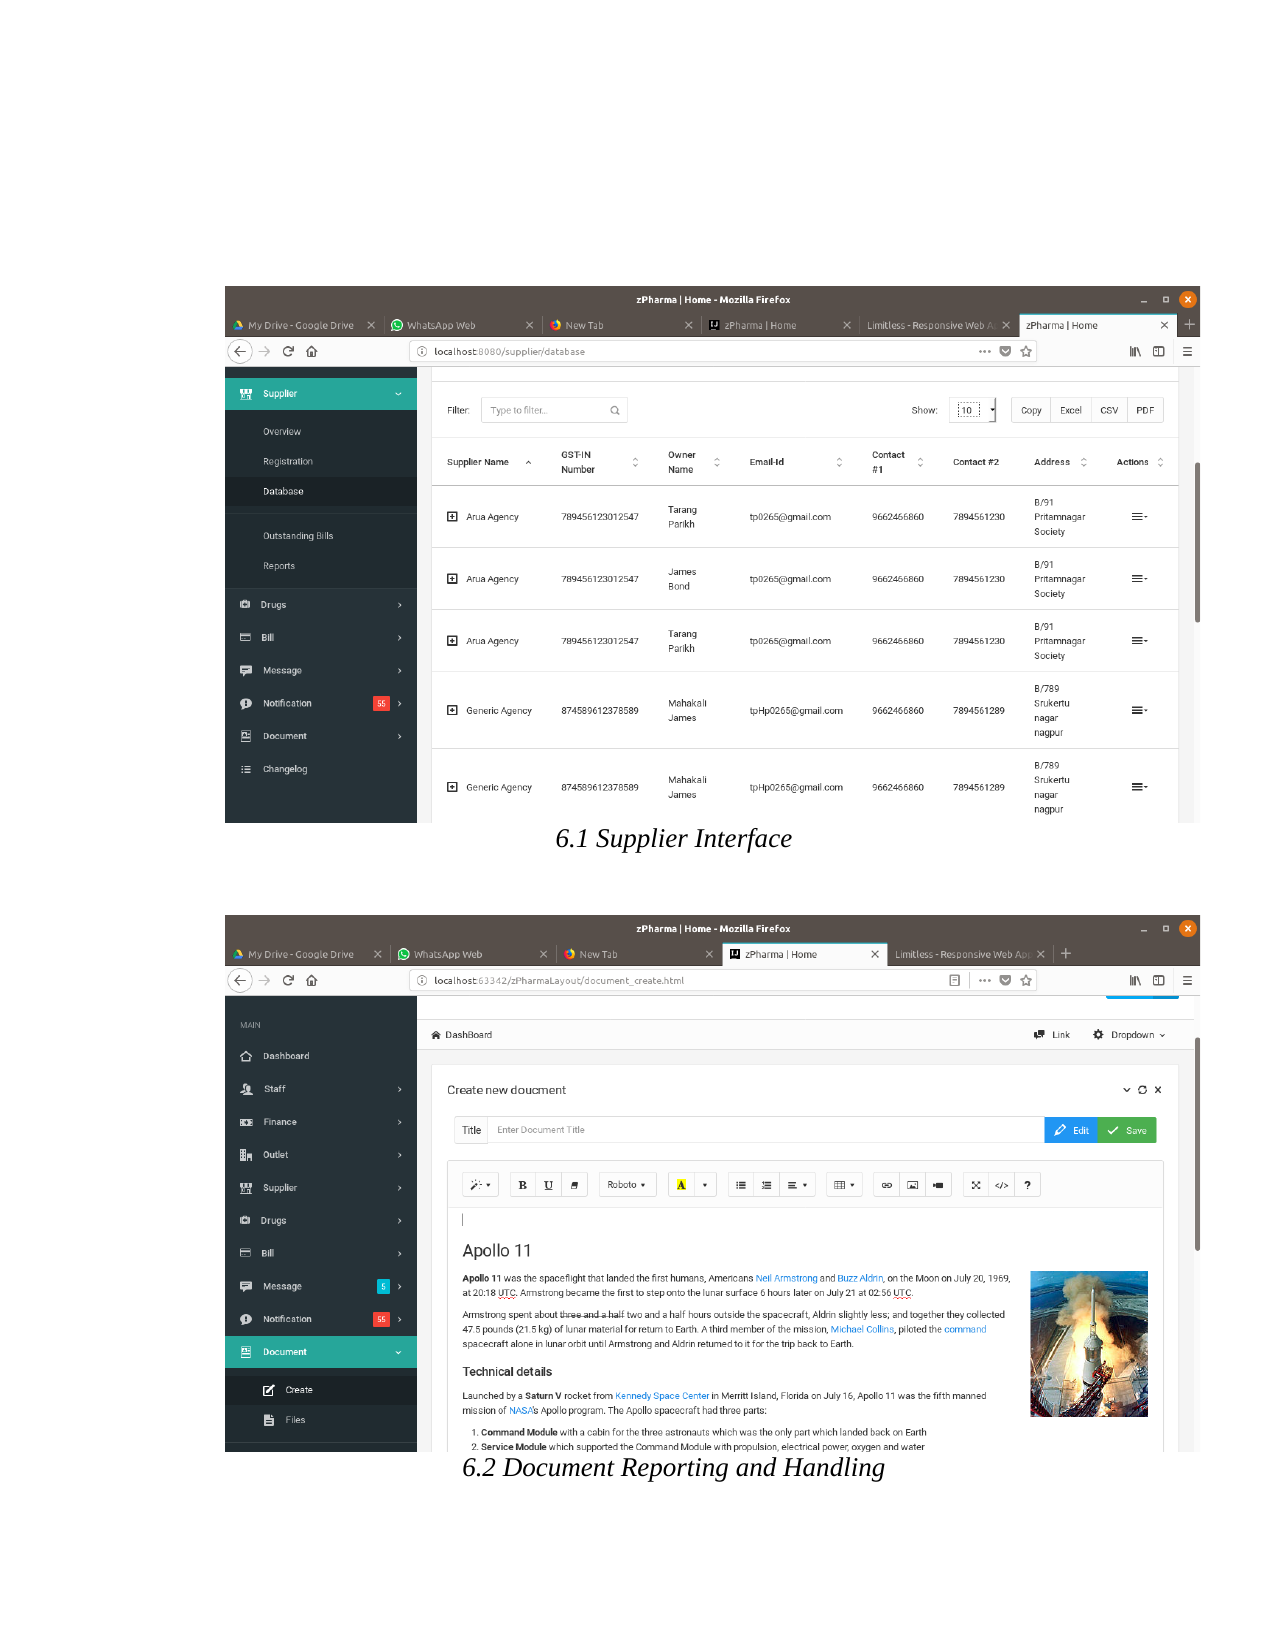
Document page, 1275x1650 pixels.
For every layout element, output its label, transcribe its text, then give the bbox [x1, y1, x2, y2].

text 6.1 Supplier Interface [225, 823, 1125, 853]
picture [225, 286, 1200, 823]
text 6.2 Document Reporting and Handling [225, 1452, 1125, 1483]
picture [225, 915, 1200, 1452]
